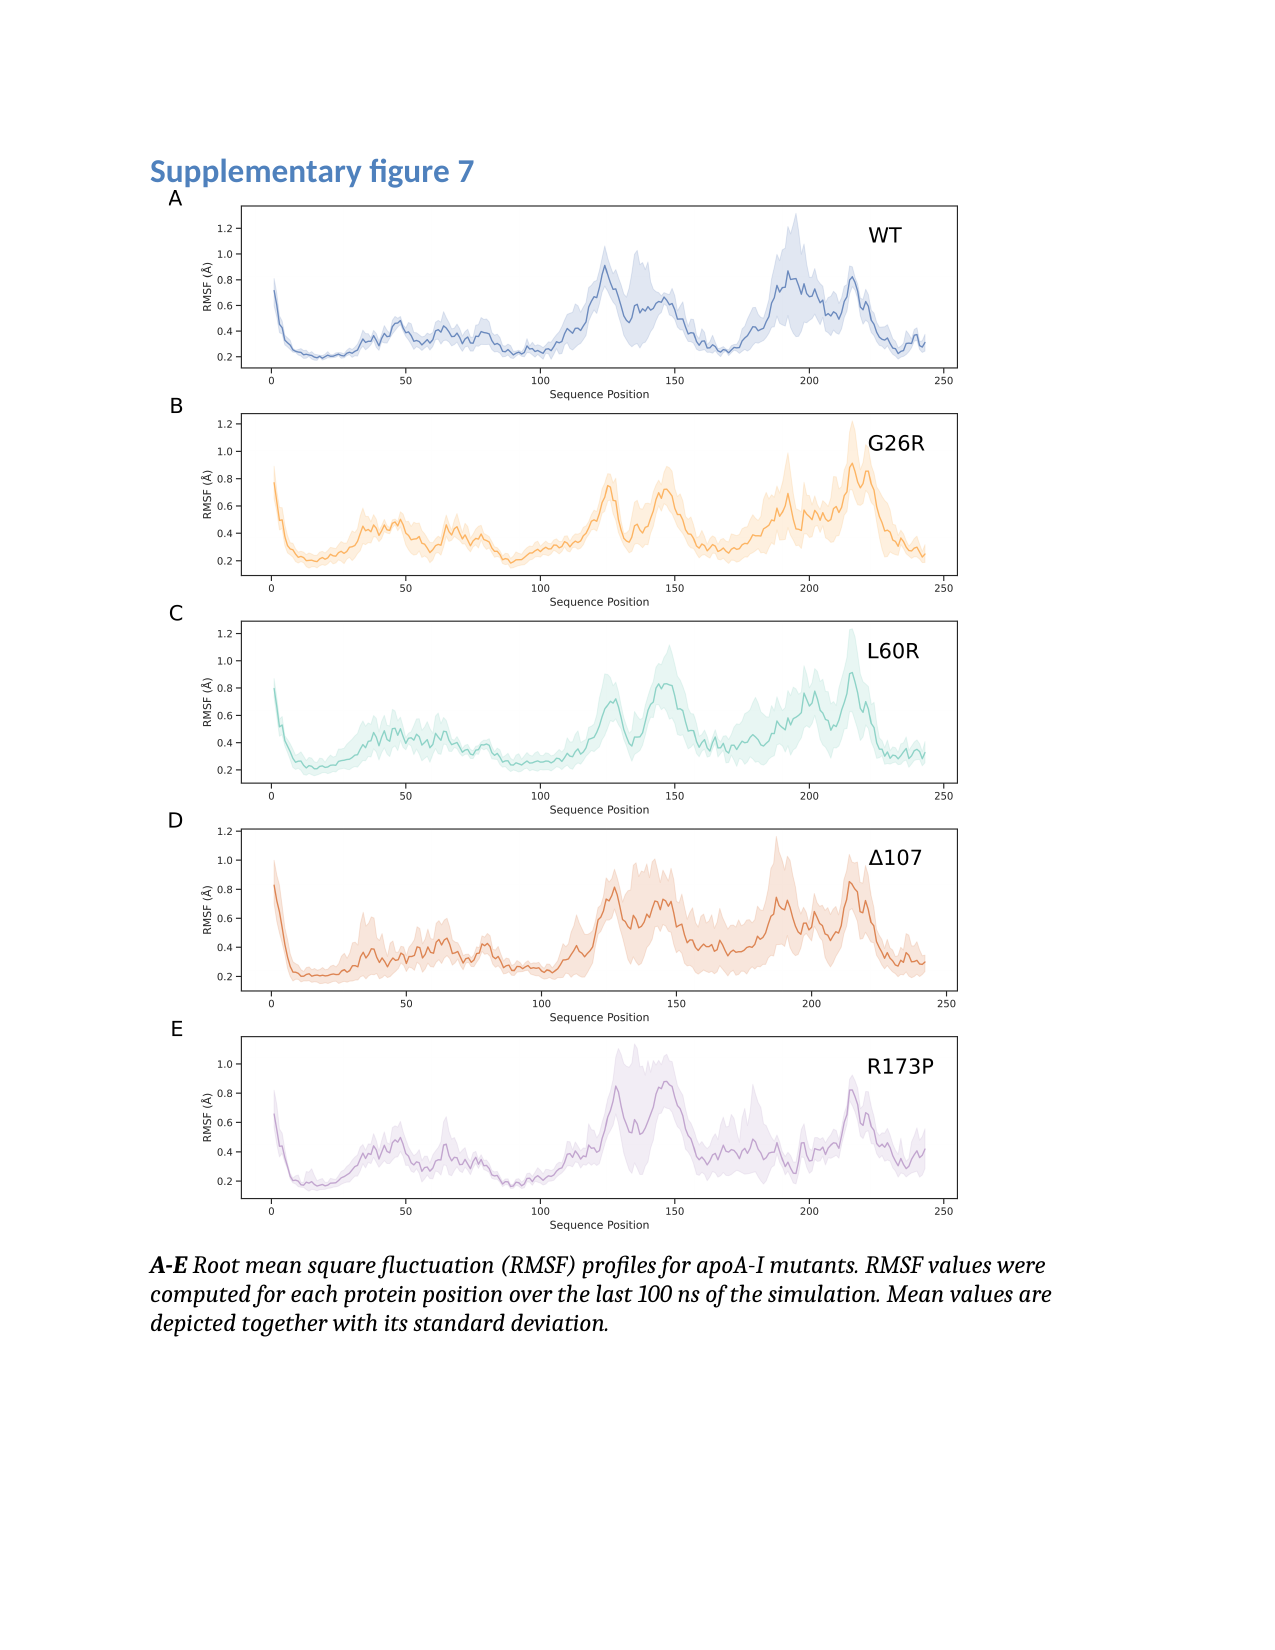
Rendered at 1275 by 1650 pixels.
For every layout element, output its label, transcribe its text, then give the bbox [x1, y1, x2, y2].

text A-E Root mean square fluctuation (RMSF) profiles for apoA-I mutants. RMSF values were computed for each protein position over the last 100 ns of the simulation. Mean values are depicted together with its standard deviation. [150, 1251, 1125, 1337]
subtitle Supplementary figure 7 [150, 150, 1125, 191]
picture [168, 190, 958, 1231]
